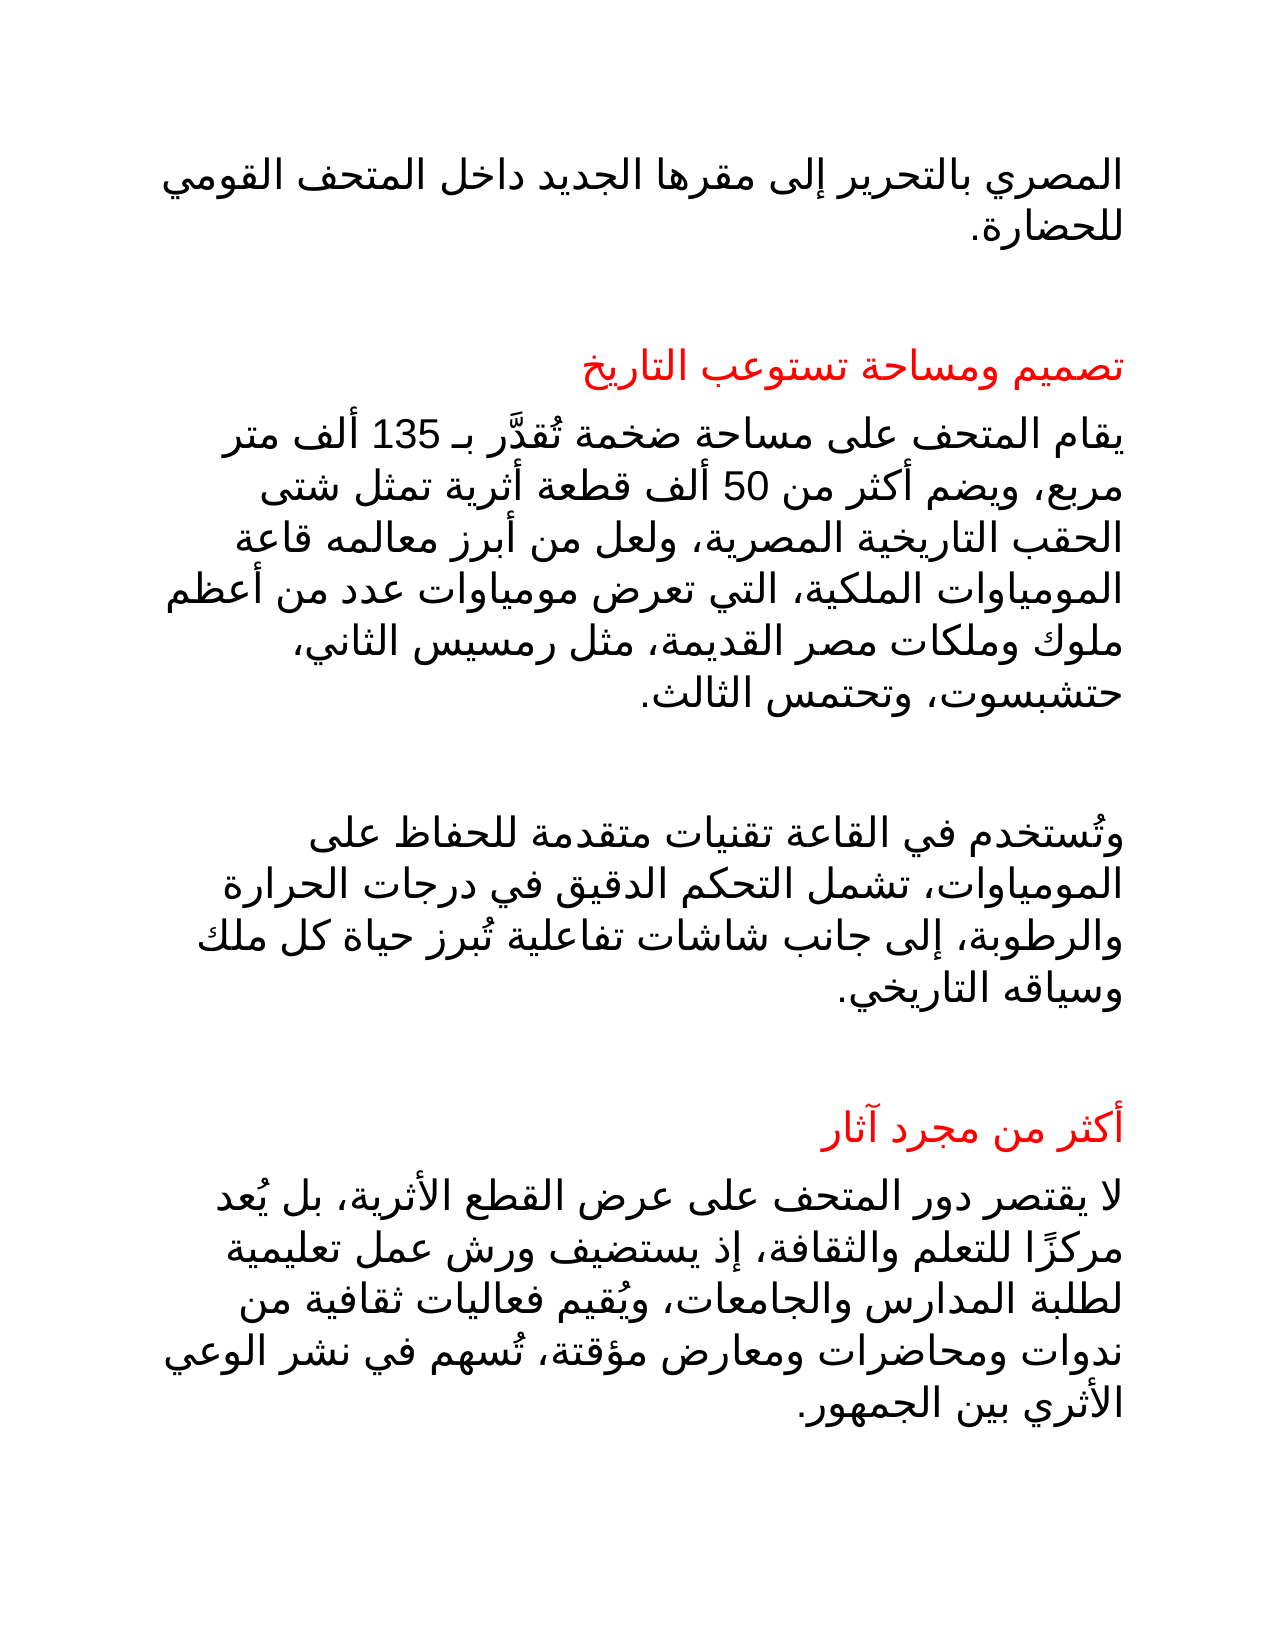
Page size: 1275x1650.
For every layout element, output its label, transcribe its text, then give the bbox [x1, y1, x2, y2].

text وتُستخدم في القاعة تقنيات متقدمة للحفاظ على المومياوات، تشمل التحكم الدقيق في درجات الحرارة والرطوبة، إلى جانب شاشات تفاعلية تُبرز حياة كل ملك وسياقه التاريخي. [150, 808, 1125, 1011]
text أكثر من مجرد آثار [150, 1103, 1125, 1151]
text يقام المتحف على مساحة ضخمة تُقدَّر بـ 135 ألف متر مربع، ويضم أكثر من 50 ألف قطعة أثرية تمثل شتى الحقب التاريخية المصرية، ولعل من أبرز معالمه قاعة المومياوات الملكية، التي تعرض مومياوات عدد من أعظم ملوك وملكات مصر القديمة، مثل رمسيس الثاني، حتشبسوت، وتحتمس الثالث. [150, 410, 1125, 716]
text تصميم ومساحة تستوعب التاريخ [150, 342, 1125, 389]
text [150, 150, 1125, 249]
text لا يقتصر دور المتحف على عرض القطع الأثرية، بل يُعد مركزًا للتعلم والثقافة، إذ يستضيف ورش عمل تعليمية لطلبة المدارس والجامعات، ويُقيم فعاليات ثقافية من ندوات ومحاضرات ومعارض مؤقتة، تُسهم في نشر الوعي الأثري بين الجمهور. [150, 1171, 1125, 1426]
